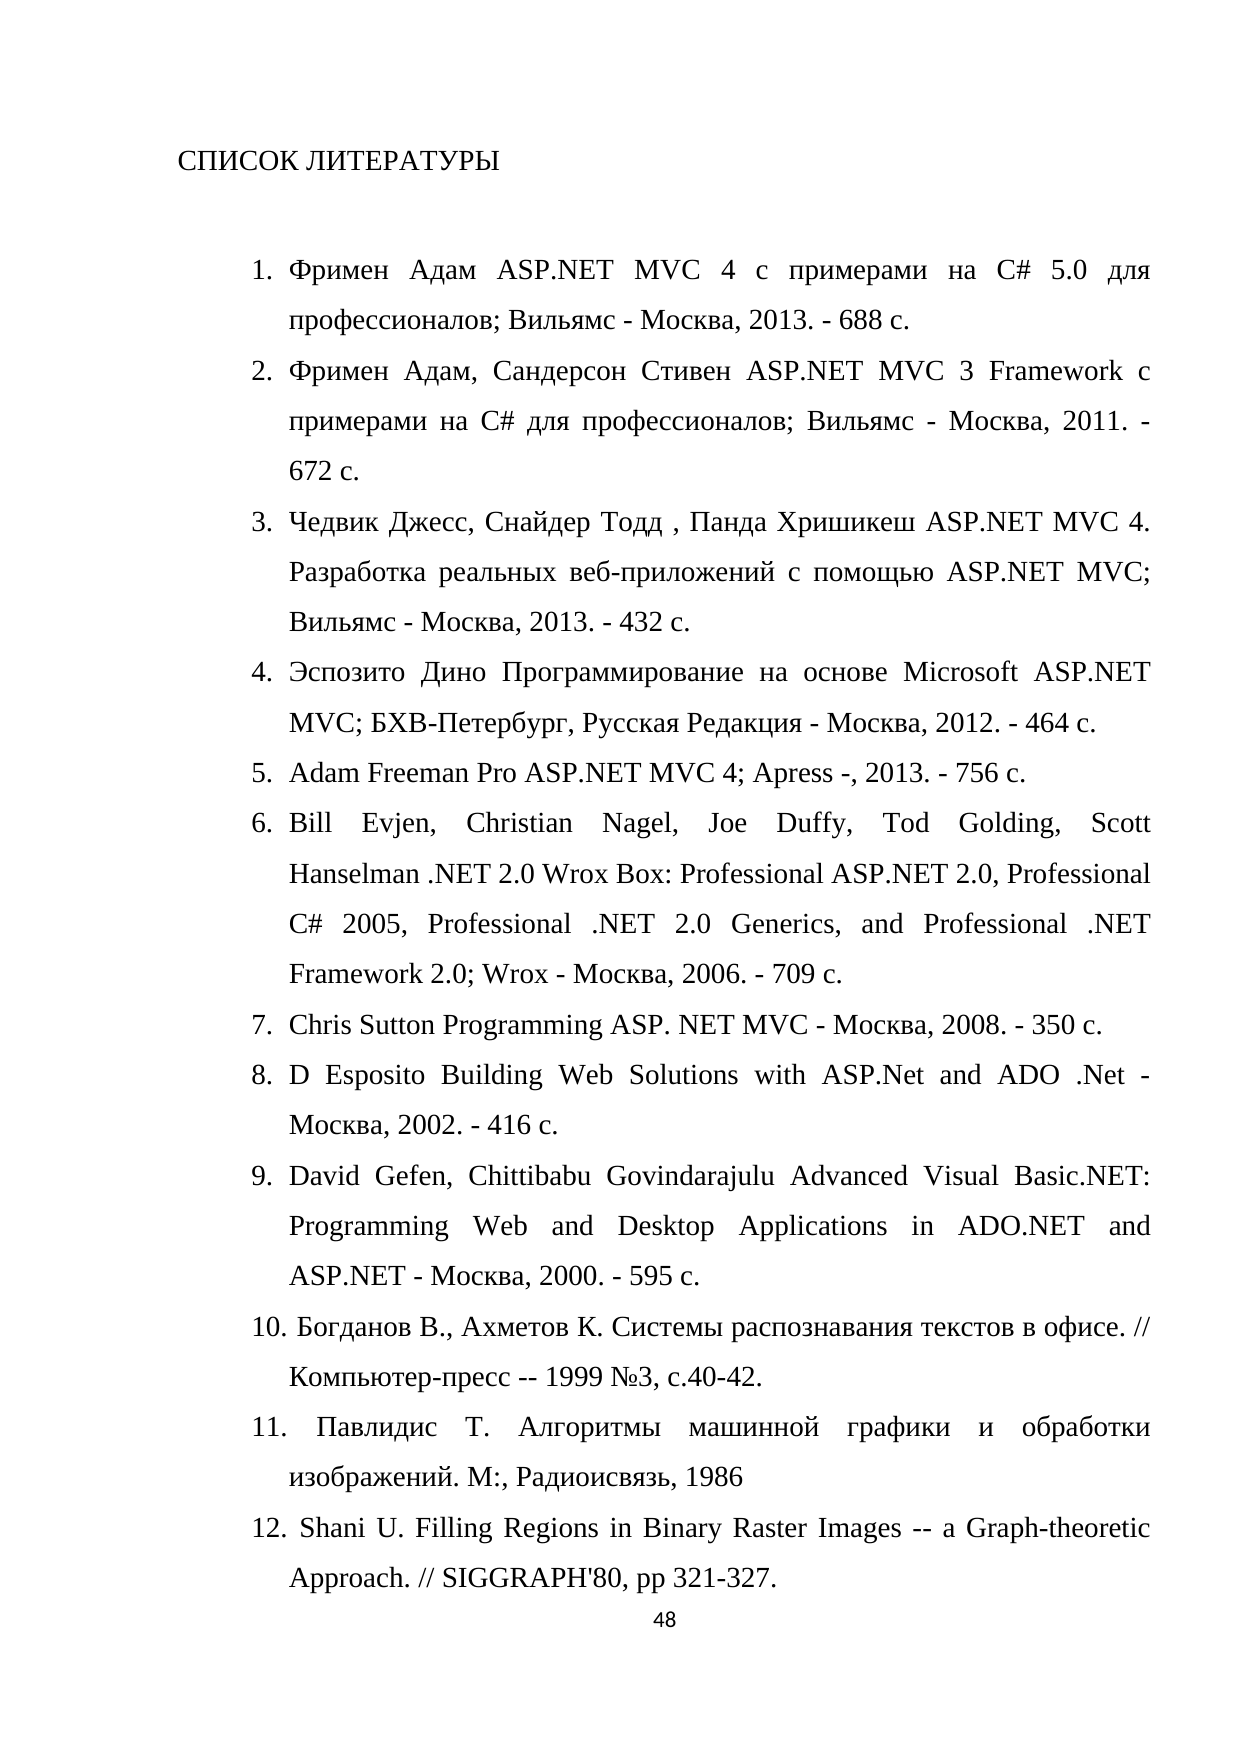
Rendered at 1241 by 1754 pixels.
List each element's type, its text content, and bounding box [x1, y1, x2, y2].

list David Gefen, Chittibabu Govindarajulu Advanced Visual Basic.NET: Programming Web and Desktop Applications in ADO.NET and ASP.NET - Москва, 2000. - 595 c. [251, 1158, 1152, 1292]
subtitle СПИСОК ЛИТЕРАТУРЫ [177, 143, 1152, 177]
list Bill Evjen, Christian Nagel, Joe Duffy, Tod Golding, Scott Hanselman .NET 2.0 Wrox Box: Professional ASP.NET 2.0, Professional C# 2005, Professional .NET 2.0 Generics, and Professional .NET Framework 2.0; Wrox - Москва, 2006. - 709 c. [251, 806, 1152, 990]
list Эспозито Дино Программирование на основе Microsoft ASP.NET MVC; БХВ-Петербург, Русская Редакция - Москва, 2012. - 464 c. [251, 654, 1152, 738]
list Chris Sutton Programming ASP. NET MVC - Москва, 2008. - 350 c. [251, 1007, 1152, 1040]
list Adam Freeman Pro ASP.NET MVC 4; Apress -, 2013. - 756 c. [251, 755, 1152, 789]
list D Esposito Building Web Solutions with ASP.Net and ADO .Net - Москва, 2002. - 416 c. [251, 1057, 1152, 1141]
list Фримен Адам, Сандерсон Стивен ASP.NET MVC 3 Framework с примерами на C# для профессионалов; Вильямс - Москва, 2011. - 672 c. [251, 353, 1152, 487]
list Фримен Адам ASP.NET MVC 4 с примерами на C# 5.0 для профессионалов; Вильямс - Москва, 2013. - 688 c. [251, 252, 1152, 336]
list Чедвик Джесс, Снайдер Тодд , Панда Хришикеш ASP.NET MVC 4. Разработка реальных веб-приложений с помощью ASP.NET MVC; Вильямс - Москва, 2013. - 432 c. [251, 504, 1152, 638]
list Павлидис Т. Алгоритмы машинной графики и обработки изображений. М:, Радиоисвязь, 1986 [251, 1409, 1152, 1493]
list Shani U. Filling Regions in Binary Raster Images -- a Graph-theoretic Approach. // SIGGRAPH'80, pp 321-327. [251, 1510, 1152, 1594]
list Богданов В., Ахметов К. Системы распознавания текстов в офисе. // Компьютер-пресс -- 1999 №3, с.40-42. [251, 1309, 1152, 1392]
